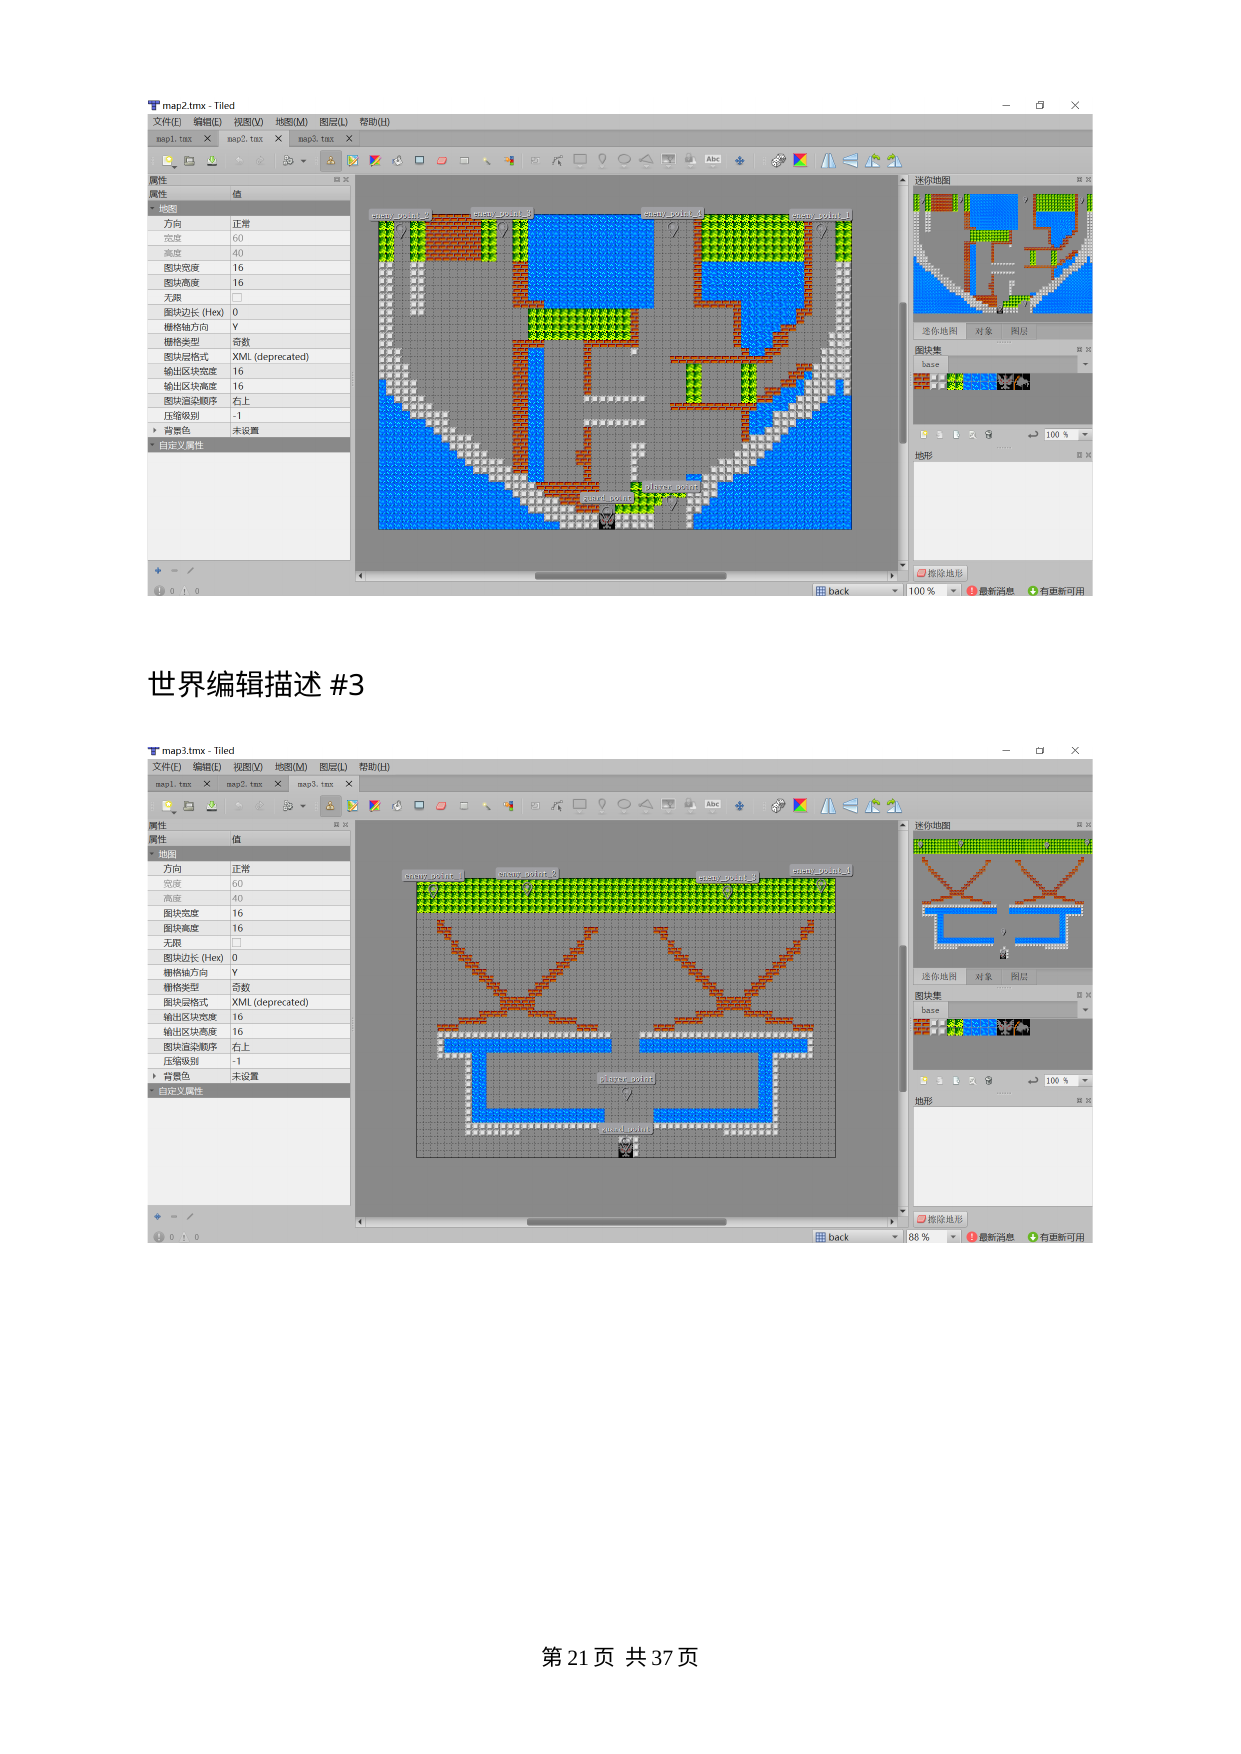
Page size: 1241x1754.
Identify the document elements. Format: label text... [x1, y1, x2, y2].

picture [147, 747, 1093, 1243]
picture [147, 97, 1093, 596]
subtitle 世界编辑描述 #3 [148, 650, 1092, 715]
